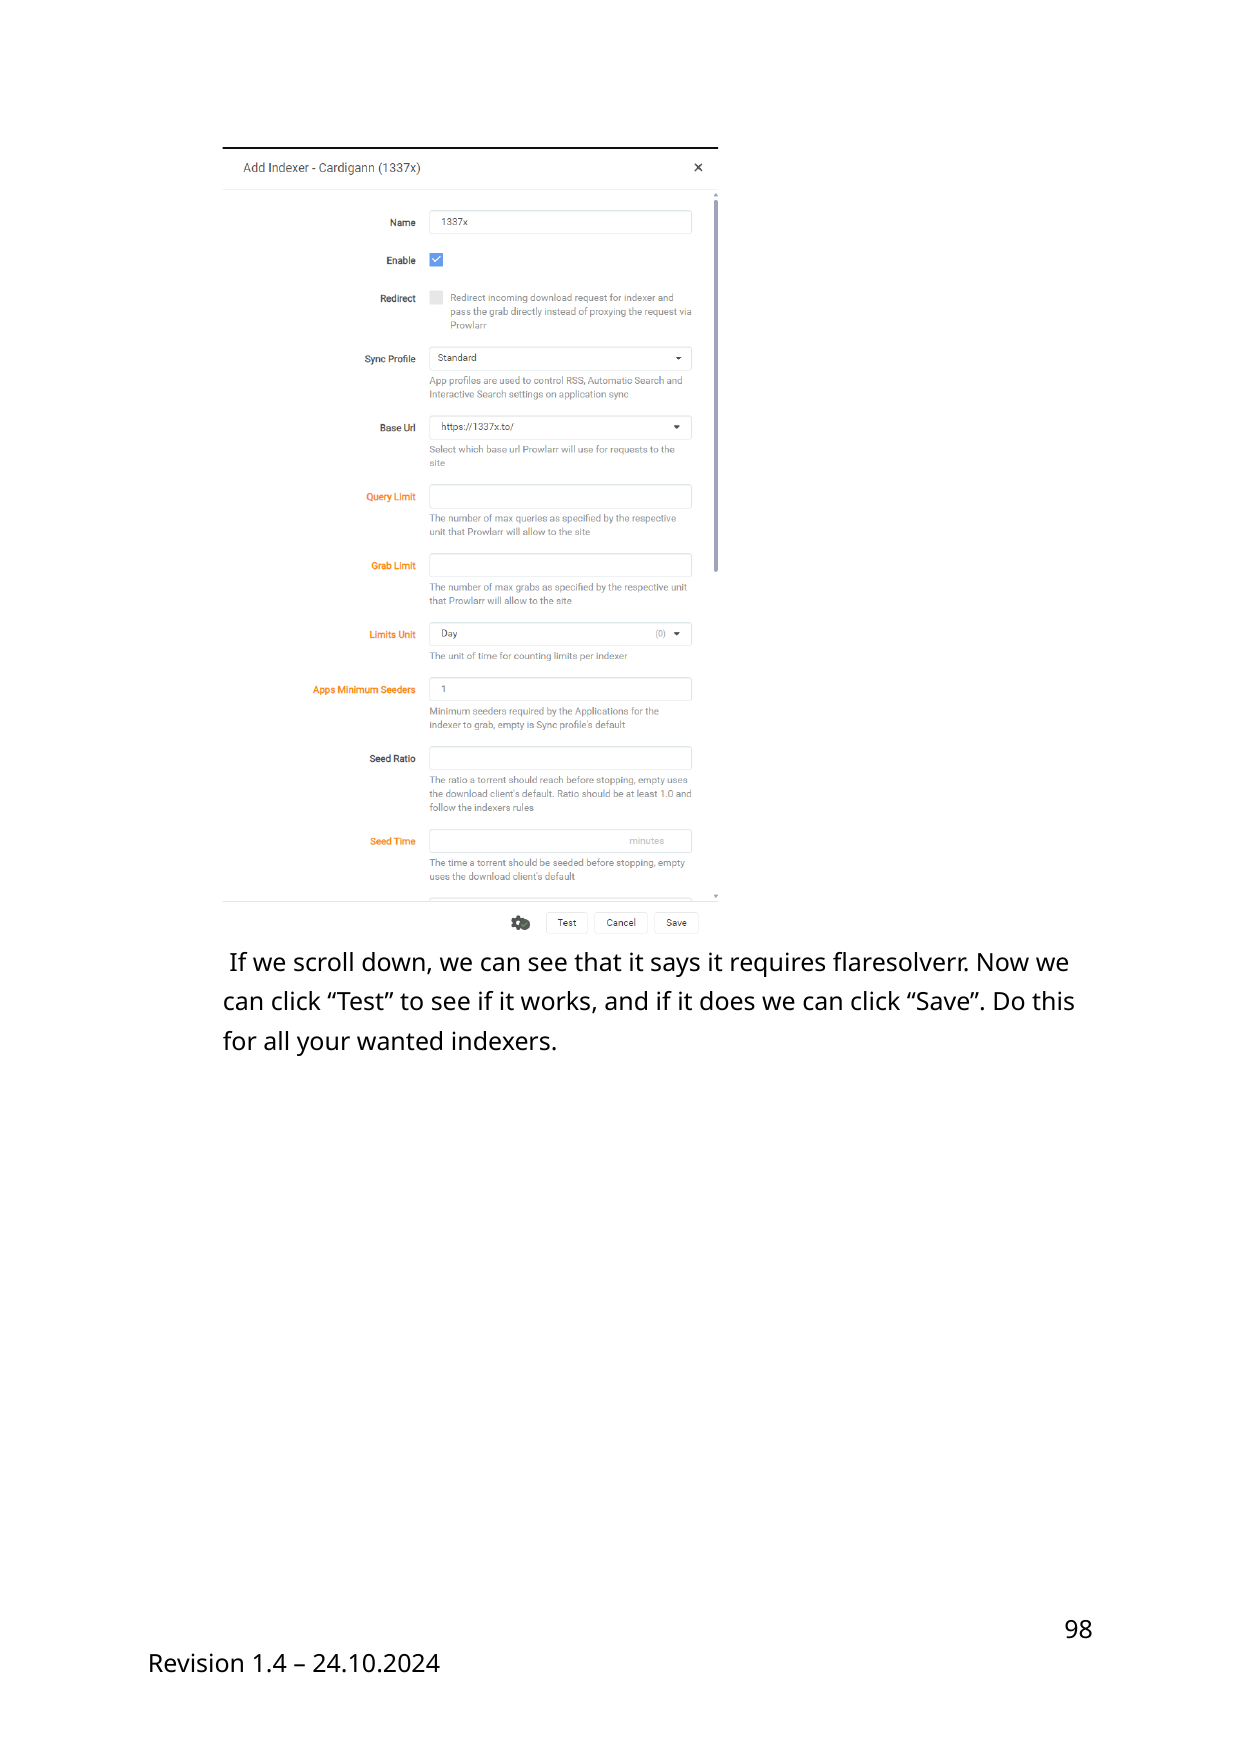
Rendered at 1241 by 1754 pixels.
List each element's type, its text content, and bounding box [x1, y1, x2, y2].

picture [222, 147, 719, 940]
list If we scroll down, we can see that it says it requires flaresolverr. Now we can click “Test” to see if it works, and if it does we can click “Save”. Do this for all your wanted indexers. [223, 945, 1093, 1057]
